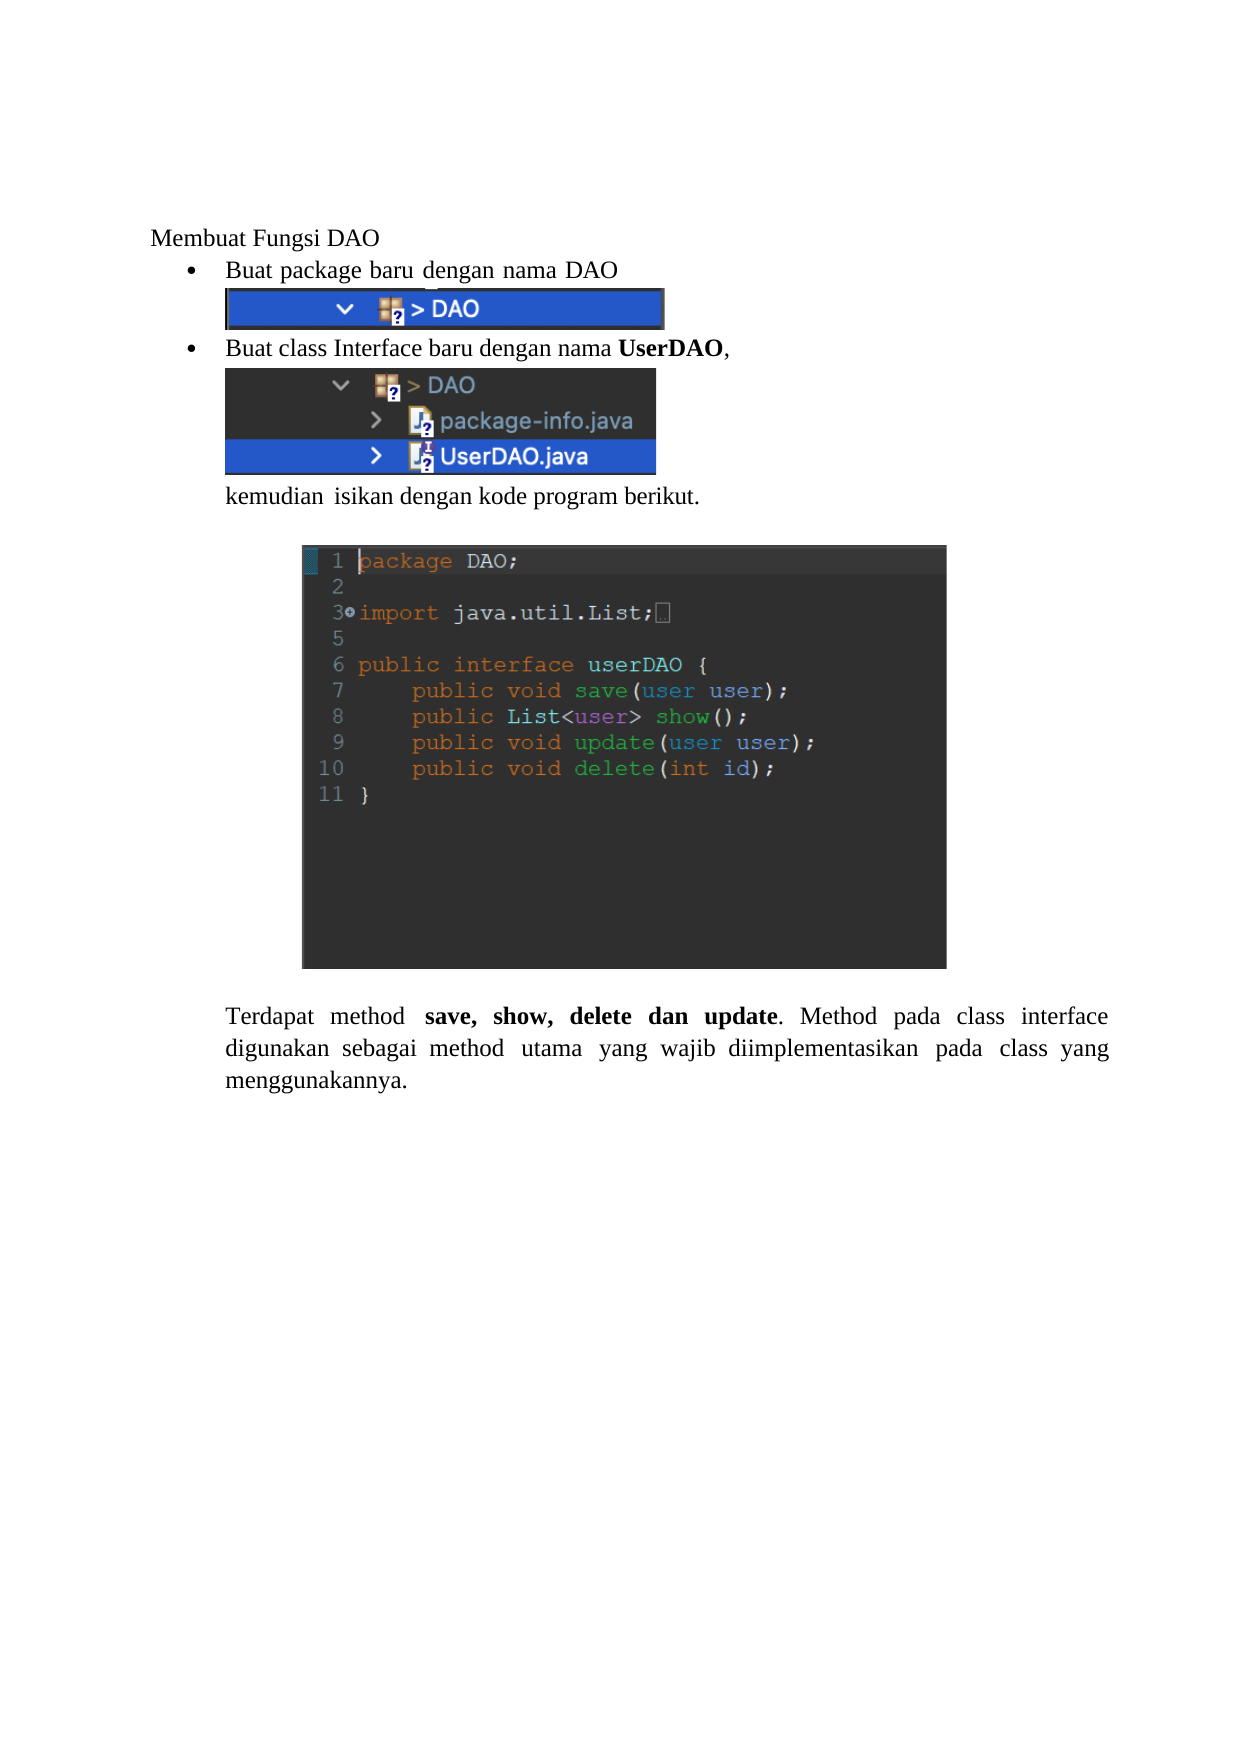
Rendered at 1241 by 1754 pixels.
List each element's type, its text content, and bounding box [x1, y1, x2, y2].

list Buat class Interface baru dengan nama UserDAO, [188, 333, 1044, 362]
picture [225, 368, 657, 475]
list kemudian isikan dengan kode program berikut. [225, 481, 1044, 510]
picture [225, 288, 665, 330]
text Terdapat method save, show, delete dan update. Method pada class interface digunakan sebagai method utama yang wajib diimplementasikan pada class yang menggunakannya. [225, 1001, 1109, 1094]
list Buat package baru dengan nama DAO [188, 256, 1109, 284]
subtitle Membuat Fungsi DAO [150, 223, 1109, 252]
picture [301, 545, 947, 969]
